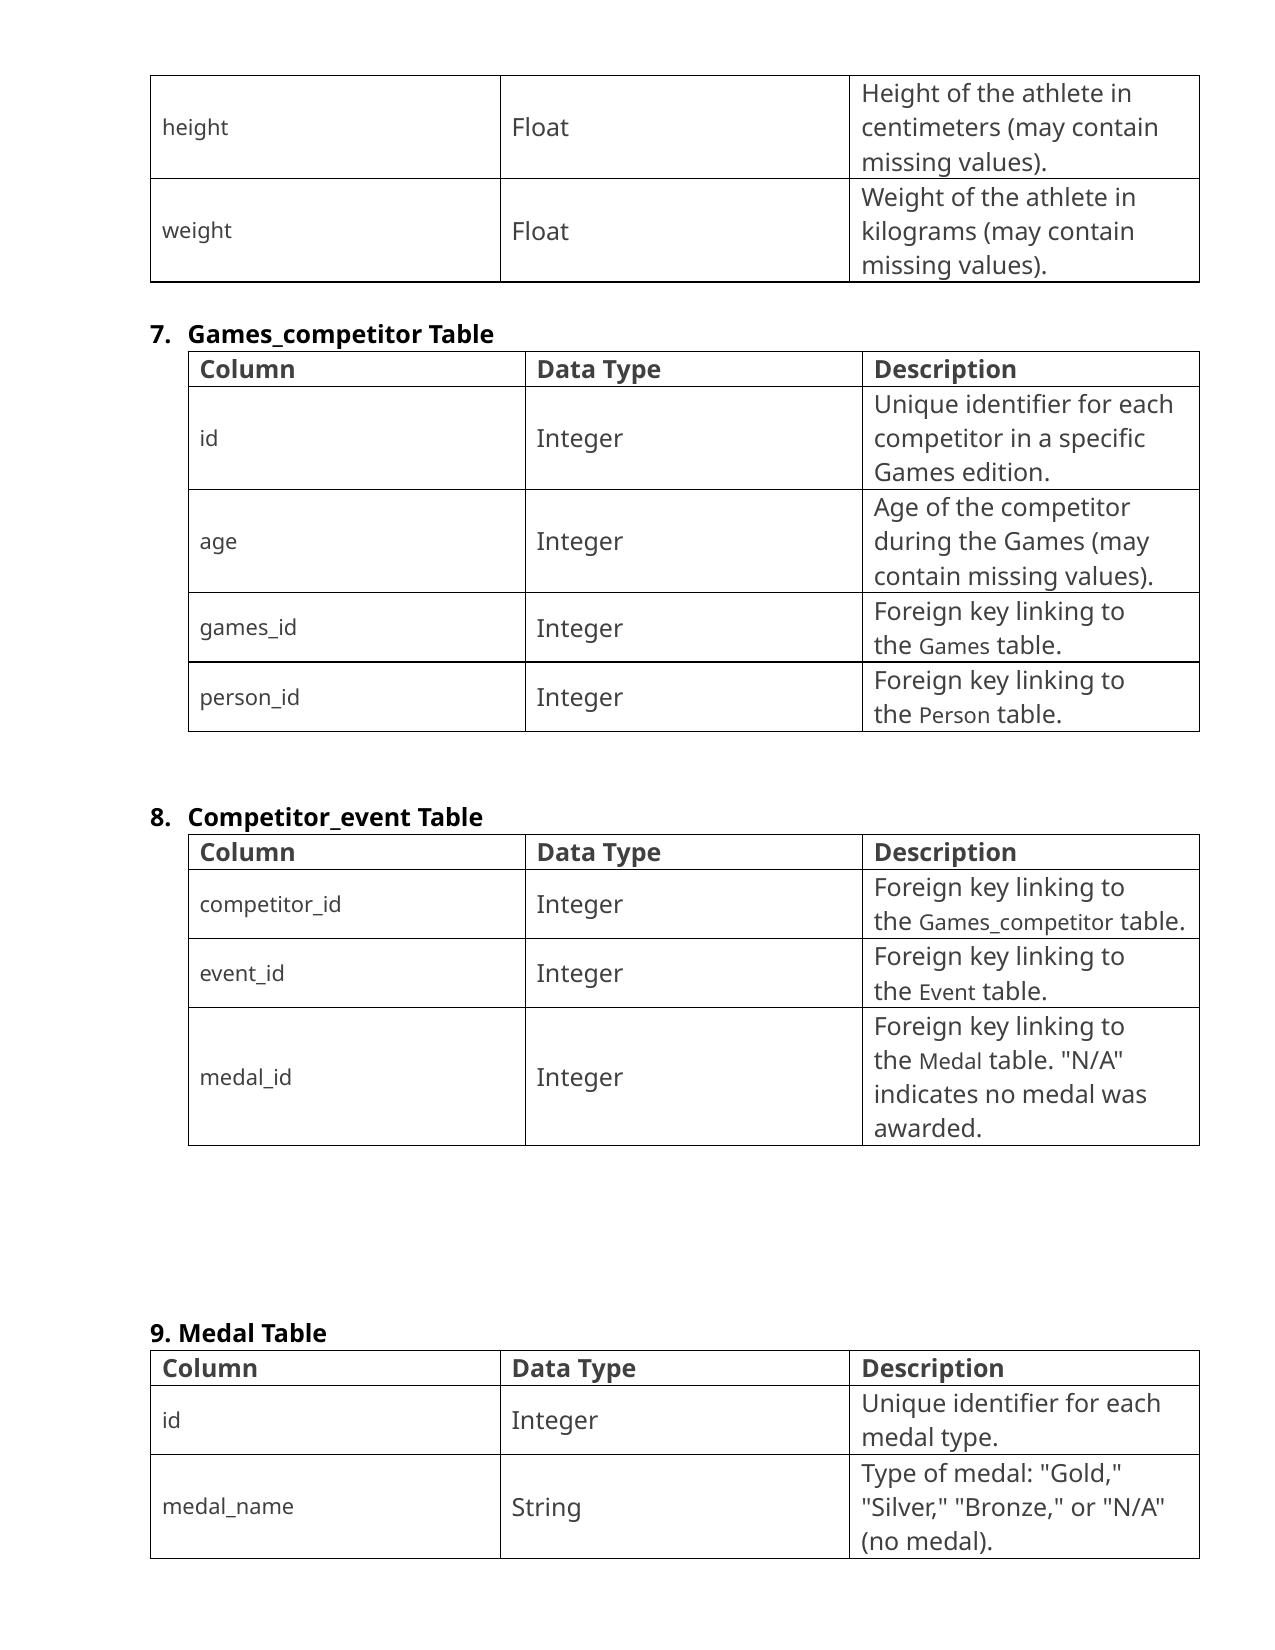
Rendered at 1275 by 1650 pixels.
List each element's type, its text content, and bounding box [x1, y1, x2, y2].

table_header Data Type [526, 835, 862, 869]
table_cell Integer [526, 870, 862, 938]
table_header Column [189, 352, 525, 386]
table_cell Integer [526, 1008, 862, 1144]
table_cell id [189, 387, 525, 489]
table_cell Height of the athlete in centimeters (may contain missing values). [850, 76, 1199, 178]
table_cell Foreign key linking to the Medal table. "N/A" indicates no medal was awarded. [863, 1008, 1199, 1144]
table_header Column [189, 835, 525, 869]
table_cell event_id [189, 939, 525, 1007]
table_cell Float [501, 179, 849, 281]
table_cell games_id [189, 593, 525, 661]
table_cell Type of medal: "Gold," "Silver," "Bronze," or "N/A" (no medal). [850, 1455, 1199, 1557]
table_cell competitor_id [189, 870, 525, 938]
table_cell person_id [189, 663, 525, 731]
table_cell height [151, 76, 500, 178]
table_header Description [850, 1351, 1199, 1385]
table_header Data Type [526, 352, 862, 386]
table_cell Foreign key linking to the Games_competitor table. [863, 870, 1199, 938]
table_cell Integer [501, 1386, 849, 1454]
table_header Description [863, 352, 1199, 386]
table_cell String [501, 1455, 849, 1557]
table_cell Float [501, 76, 849, 178]
table_cell Age of the competitor during the Games (may contain missing values). [863, 490, 1199, 592]
table_cell Unique identifier for each medal type. [850, 1386, 1199, 1454]
table_cell Integer [526, 490, 862, 592]
table_header Data Type [501, 1351, 849, 1385]
text 9. Medal Table [150, 1316, 1200, 1350]
table_cell Integer [526, 939, 862, 1007]
table_cell Foreign key linking to the Person table. [863, 663, 1199, 731]
table_cell weight [151, 179, 500, 281]
table_cell medal_id [189, 1008, 525, 1144]
table_header Description [863, 835, 1199, 869]
table_cell age [189, 490, 525, 592]
table_cell id [151, 1386, 500, 1454]
table_cell Unique identifier for each competitor in a specific Games edition. [863, 387, 1199, 489]
table_cell Foreign key linking to the Games table. [863, 593, 1199, 661]
table_cell Foreign key linking to the Event table. [863, 939, 1199, 1007]
table_header Column [151, 1351, 500, 1385]
list Games_competitor Table [150, 317, 1200, 351]
table_cell medal_name [151, 1455, 500, 1557]
table_cell Integer [526, 593, 862, 661]
table_cell Weight of the athlete in kilograms (may contain missing values). [850, 179, 1199, 281]
table_cell Integer [526, 387, 862, 489]
list Competitor_event Table [150, 800, 1200, 834]
table_cell Integer [526, 663, 862, 731]
